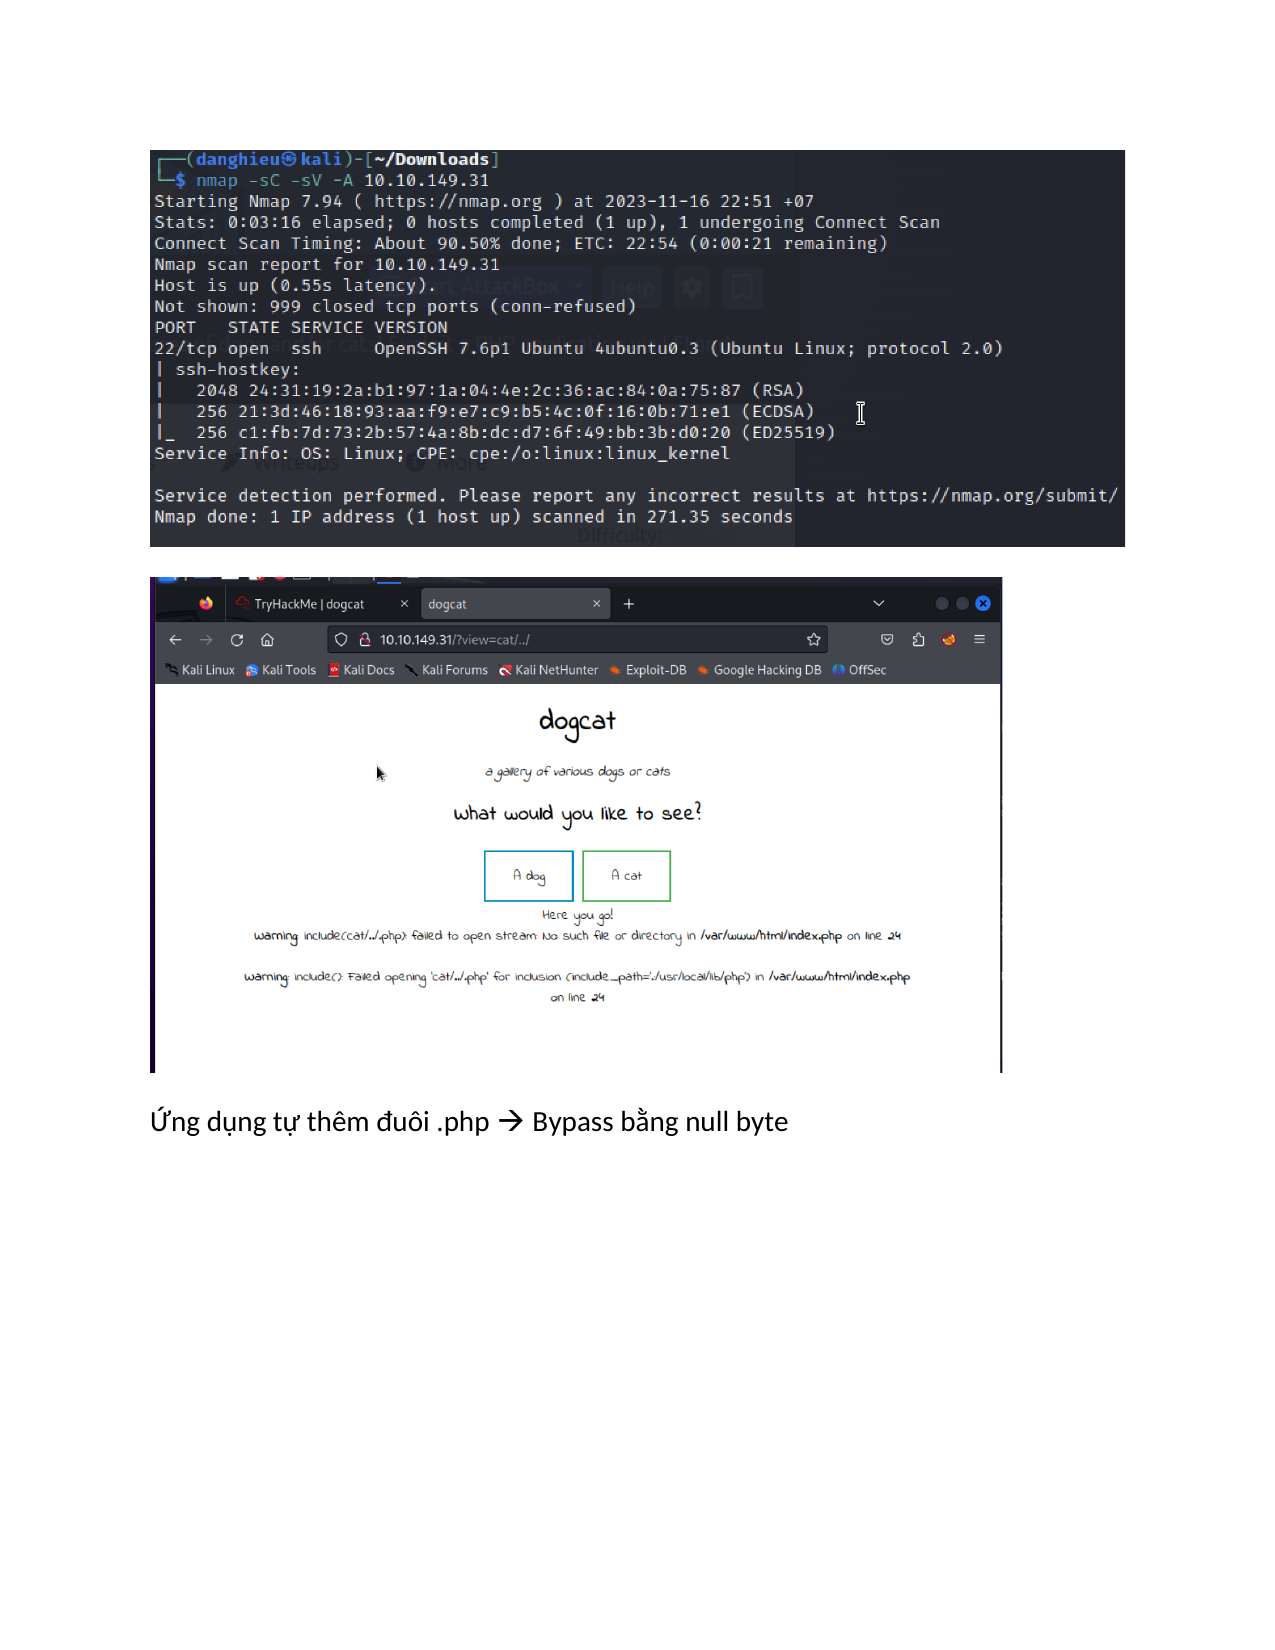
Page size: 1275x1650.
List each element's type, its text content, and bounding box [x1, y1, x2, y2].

text Ứng dụng tự thêm đuôi .php Bypass bằng null byte [150, 1103, 1125, 1139]
picture [150, 150, 1125, 547]
picture [150, 577, 1003, 1073]
